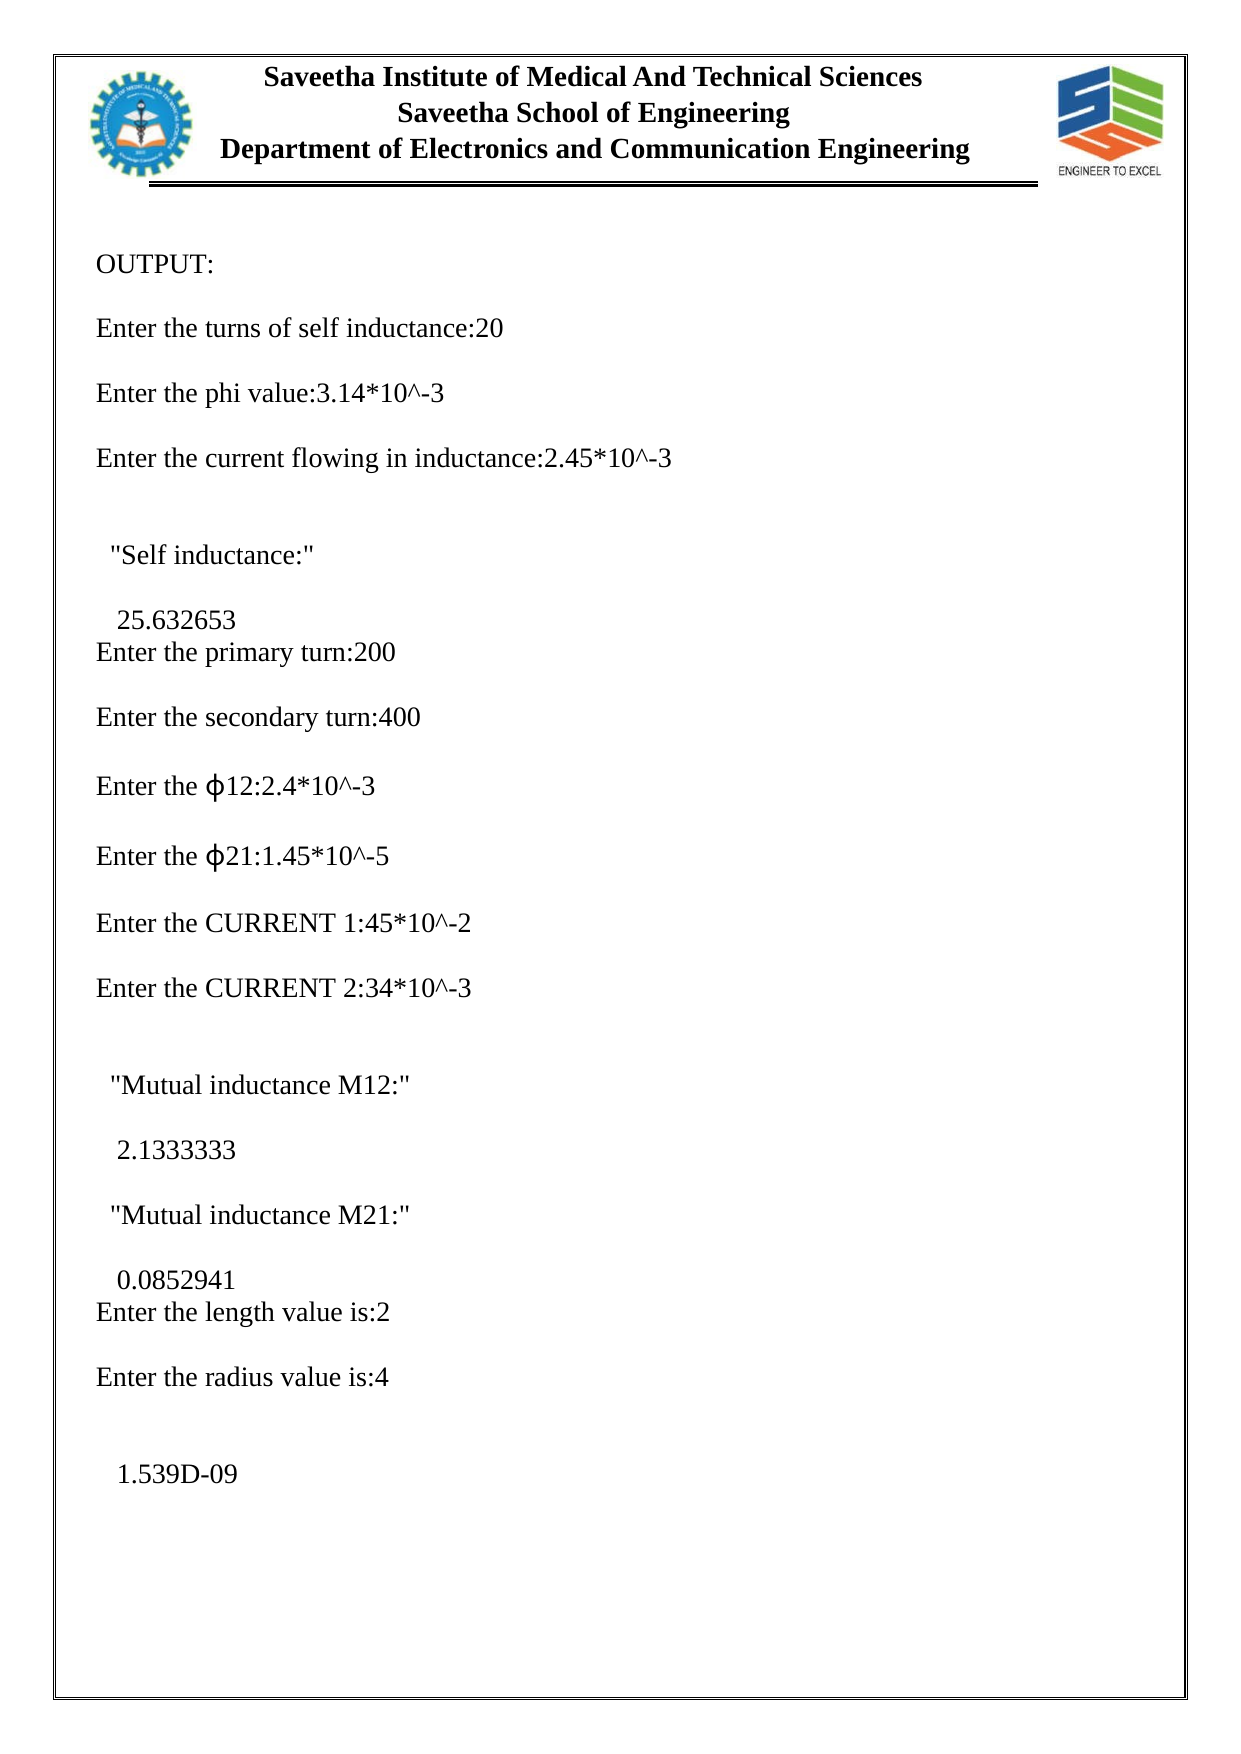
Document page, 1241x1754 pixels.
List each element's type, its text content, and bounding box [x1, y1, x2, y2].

text 25.632653 [96, 603, 1158, 635]
text Enter the length value is:2 [96, 1295, 1158, 1328]
text 2.1333333 [96, 1133, 1158, 1166]
text Enter the turns of self inductance:20 [96, 311, 1158, 344]
text Enter the phi value:3.14*10^-3 [96, 376, 1158, 409]
text Enter the CURRENT 2:34*10^-3 [96, 971, 1158, 1004]
text Enter the current flowing in inductance:2.45*10^-3 [96, 441, 1158, 473]
text Enter the ⲫ21:1.45*10^-5 [96, 836, 1158, 874]
text Enter the radius value is:4 [96, 1360, 1158, 1392]
text 1.539D-09 [96, 1457, 1158, 1489]
text Enter the ⲫ12:2.4*10^-3 [96, 765, 1158, 803]
picture [1056, 64, 1164, 179]
text "Mutual inductance M12:" [96, 1068, 1158, 1101]
text "Mutual inductance M21:" [96, 1198, 1158, 1230]
text Enter the primary turn:200 [96, 635, 1158, 668]
text "Self inductance:" [96, 538, 1158, 571]
text Enter the CURRENT 1:45*10^-2 [96, 906, 1158, 939]
text Enter the secondary turn:400 [96, 700, 1158, 733]
text 0.0852941 [96, 1263, 1158, 1295]
text OUTPUT: [96, 247, 1158, 279]
picture [88, 70, 197, 179]
